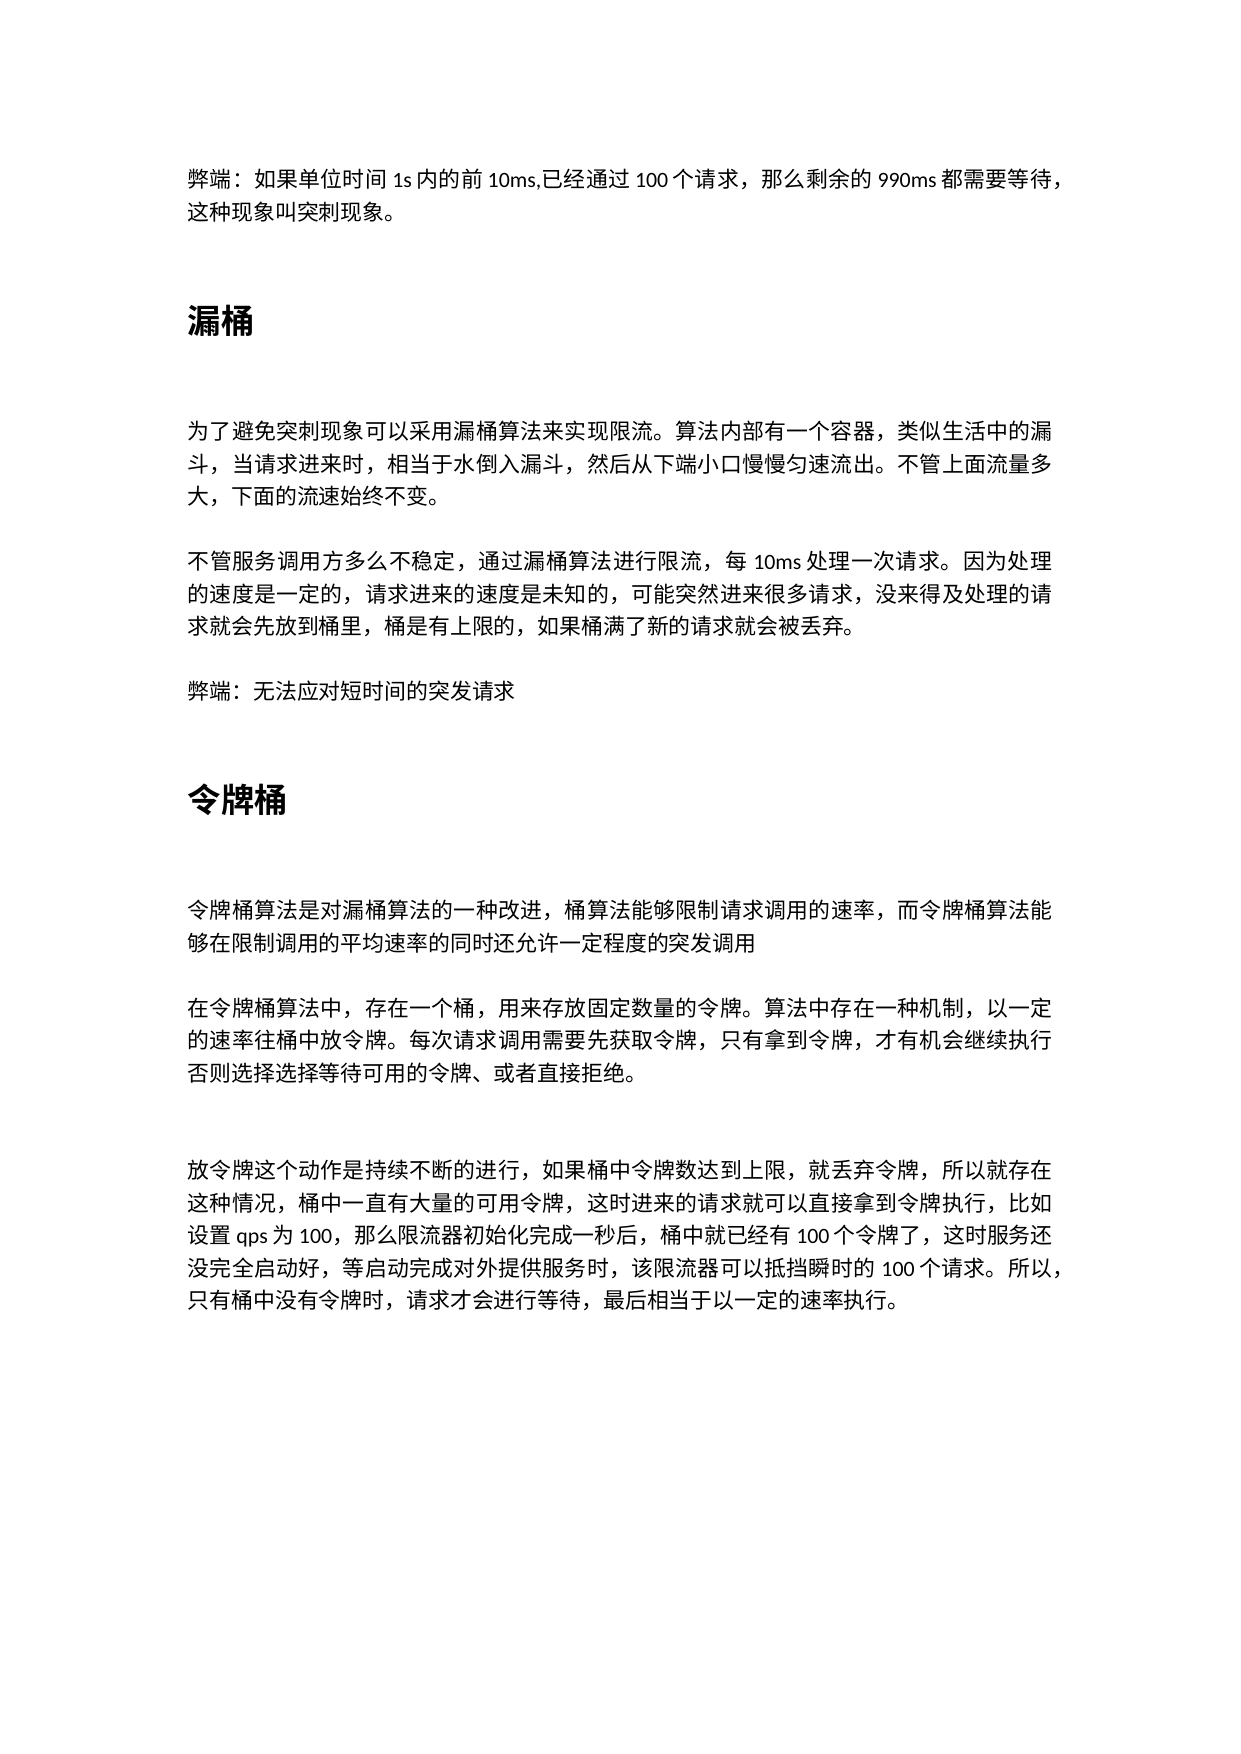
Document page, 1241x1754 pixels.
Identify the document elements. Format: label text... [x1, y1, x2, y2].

text 为了避免突刺现象可以采用漏桶算法来实现限流。算法内部有一个容器，类似生活中的漏斗，当请求进来时，相当于水倒入漏斗，然后从下端小口慢慢匀速流出。不管上面流量多大，下面的流速始终不变。 [187, 414, 1053, 511]
text 不管服务调用方多么不稳定，通过漏桶算法进行限流，每10ms处理一次请求。因为处理的速度是一定的，请求进来的速度是未知的，可能突然进来很多请求，没来得及处理的请求就会先放到桶里，桶是有上限的，如果桶满了新的请求就会被丢弃。 [187, 544, 1053, 641]
text 在令牌桶算法中，存在一个桶，用来存放固定数量的令牌。算法中存在一种机制，以一定的速率往桶中放令牌。每次请求调用需要先获取令牌，只有拿到令牌，才有机会继续执行，否则选择选择等待可用的令牌、或者直接拒绝。 [187, 991, 1053, 1088]
text 弊端：无法应对短时间的突发请求 [187, 674, 1053, 706]
text 放令牌这个动作是持续不断的进行，如果桶中令牌数达到上限，就丢弃令牌，所以就存在这种情况，桶中一直有大量的可用令牌，这时进来的请求就可以直接拿到令牌执行，比如设置 qps 为100，那么限流器初始化完成一秒后，桶中就已经有100个令牌了，这时服务还没完全启动好，等启动完成对外提供服务时，该限流器可以抵挡瞬时的100个请求。所以，只有桶中没有令牌时，请求才会进行等待，最后相当于以一定的速率执行。 [187, 1153, 1053, 1316]
text 令牌桶算法是对漏桶算法的一种改进，桶算法能够限制请求调用的速率，而令牌桶算法能够在限制调用的平均速率的同时还允许一定程度的突发调用 [187, 893, 1053, 958]
subtitle 漏桶 [187, 287, 1053, 352]
text 弊端：如果单位时间1s内的前10ms,已经通过100个请求，那么剩余的990ms都需要等待，这种现象叫突刺现象。 [187, 162, 1053, 227]
subtitle 令牌桶 [187, 766, 1053, 831]
